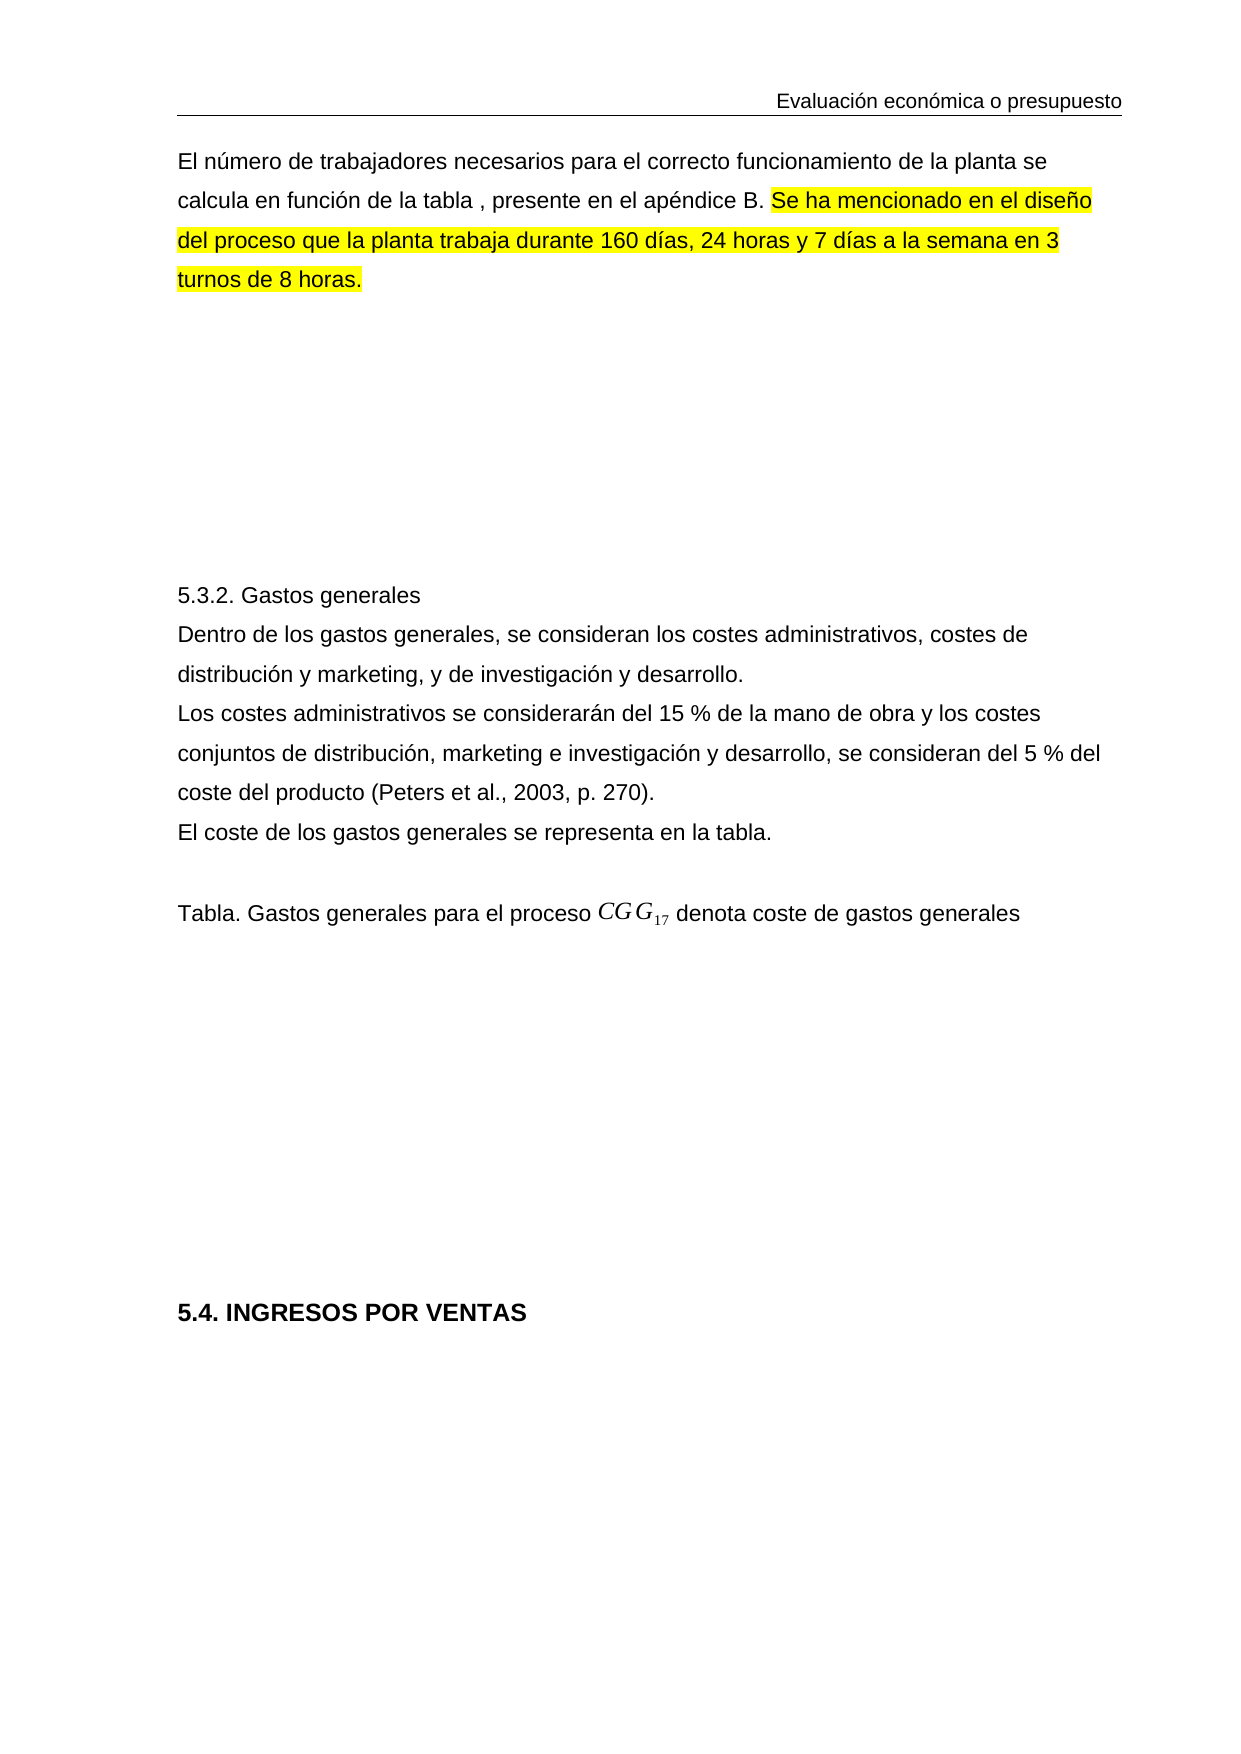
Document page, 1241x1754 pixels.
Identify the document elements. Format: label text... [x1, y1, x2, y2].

text Los costes administrativos se considerarán del 15 % de la mano de obra y los costes conjuntos de distribución, marketing e investigación y desarrollo, se consideran del 5 % del coste del producto (Peters et al., 2003, p. 270). [177, 700, 1122, 806]
text Tabla. Gastos generales para el proceso denota coste de gastos generales [177, 898, 1122, 929]
text El coste de los gastos generales se representa en la tabla. [177, 819, 1122, 845]
text El número de trabajadores necesarios para el correcto funcionamiento de la planta se calcula en función de la tabla , presente en el apéndice B. Se ha mencionado en el diseño del proceso que la planta trabaja durante 160 días, 24 horas y 7 días a la semana en 3 turnos de 8 horas. [177, 148, 1122, 292]
text Dentro de los gastos generales, se consideran los costes administrativos, costes de distribución y marketing, y de investigación y desarrollo. [177, 621, 1122, 687]
text 5.4. INGRESOS POR VENTAS [177, 1298, 1122, 1326]
text 5.3.2. Gastos generales [177, 582, 1122, 608]
